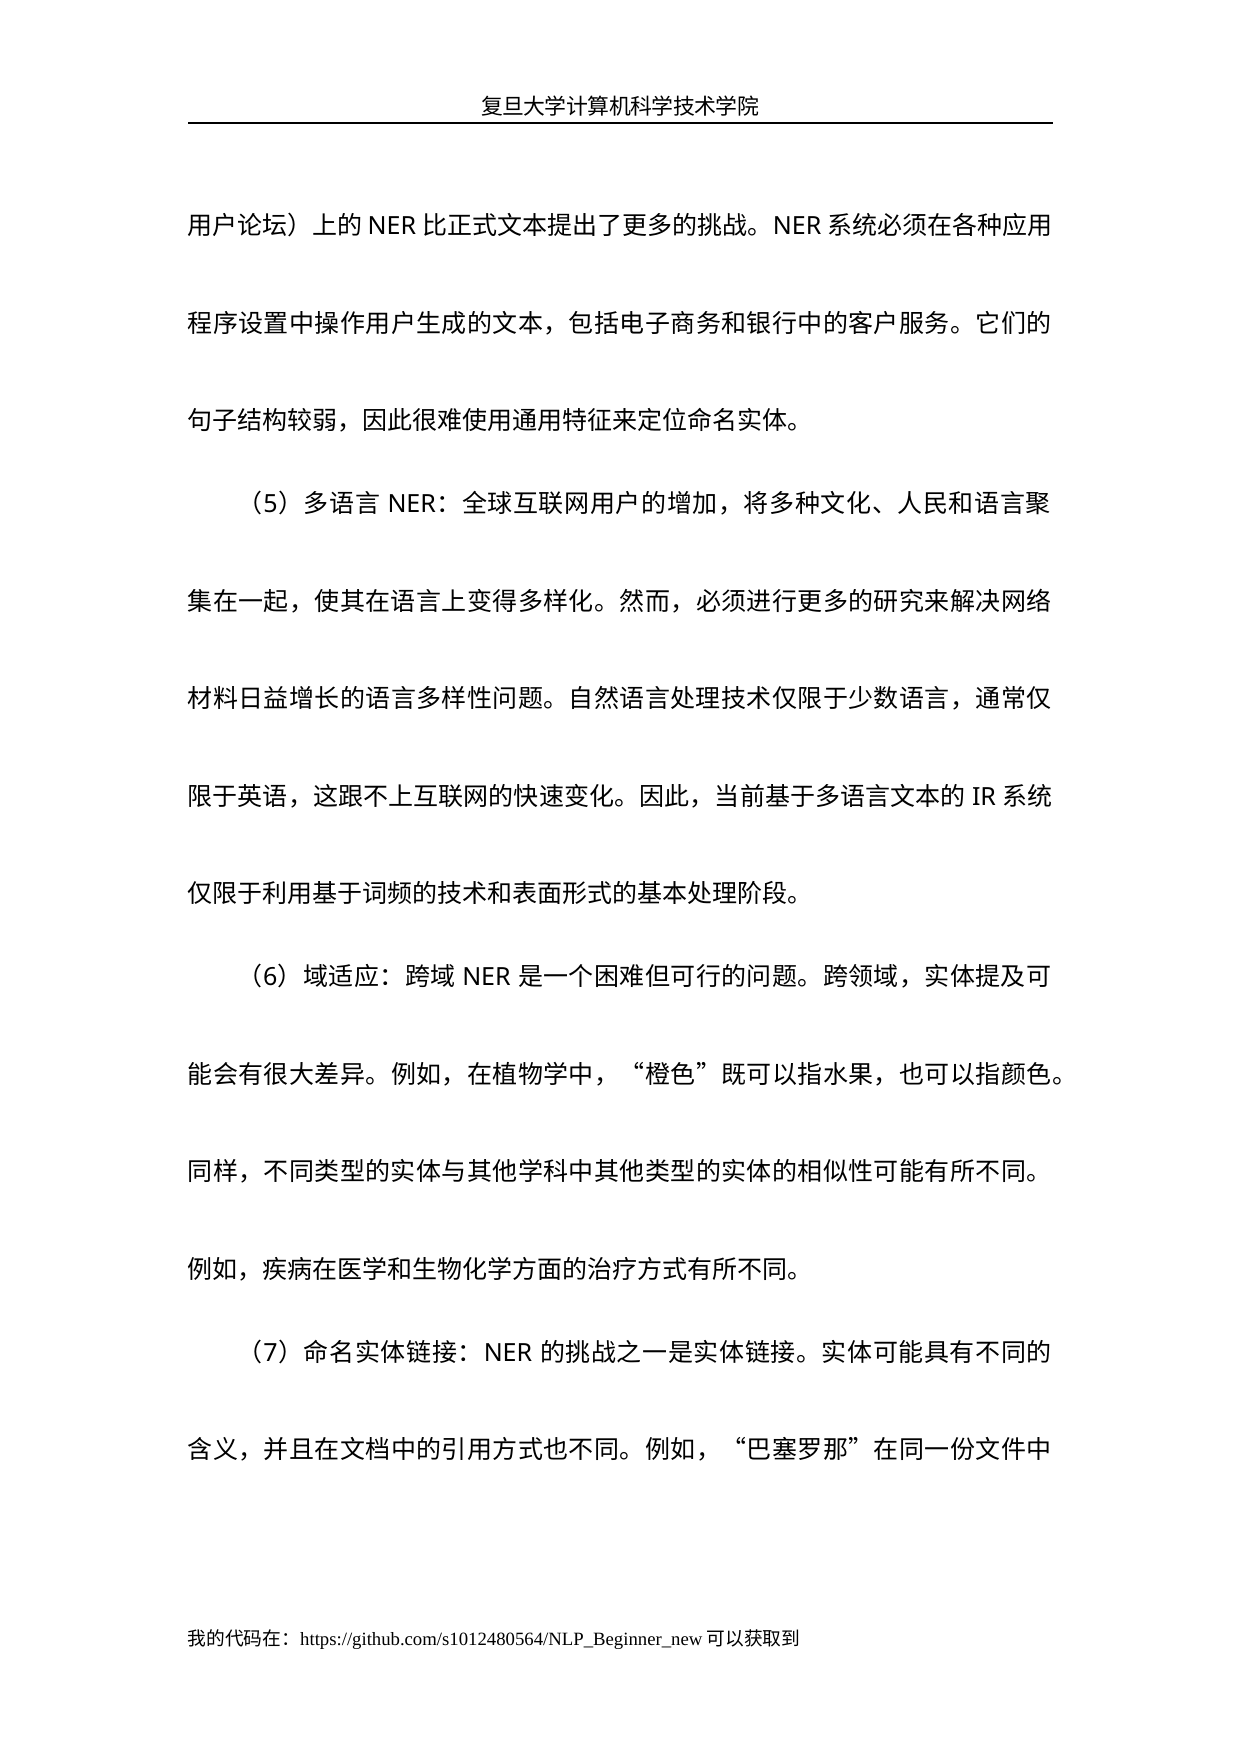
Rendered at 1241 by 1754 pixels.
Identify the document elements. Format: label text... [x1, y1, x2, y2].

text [187, 1318, 1053, 1481]
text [187, 191, 1053, 451]
text （6）域适应：跨域 NER 是一个困难但可行的问题。跨领域，实体提及可能会有很大差异。例如，在植物学中，“橙色”既可以指水果，也可以指颜色。同样，不同类型的实体与其他学科中其他类型的实体的相似性可能有所不同。例如，疾病在医学和生物化学方面的治疗方式有所不同。 [187, 942, 1053, 1300]
text （5）多语言 NER：全球互联网用户的增加，将多种文化、人民和语言聚集在一起，使其在语言上变得多样化。然而，必须进行更多的研究来解决网络材料日益增长的语言多样性问题。自然语言处理技术仅限于少数语言，通常仅限于英语，这跟不上互联网的快速变化。因此，当前基于多语言文本的 IR 系统仅限于利用基于词频的技术和表面形式的基本处理阶段。 [187, 469, 1053, 924]
